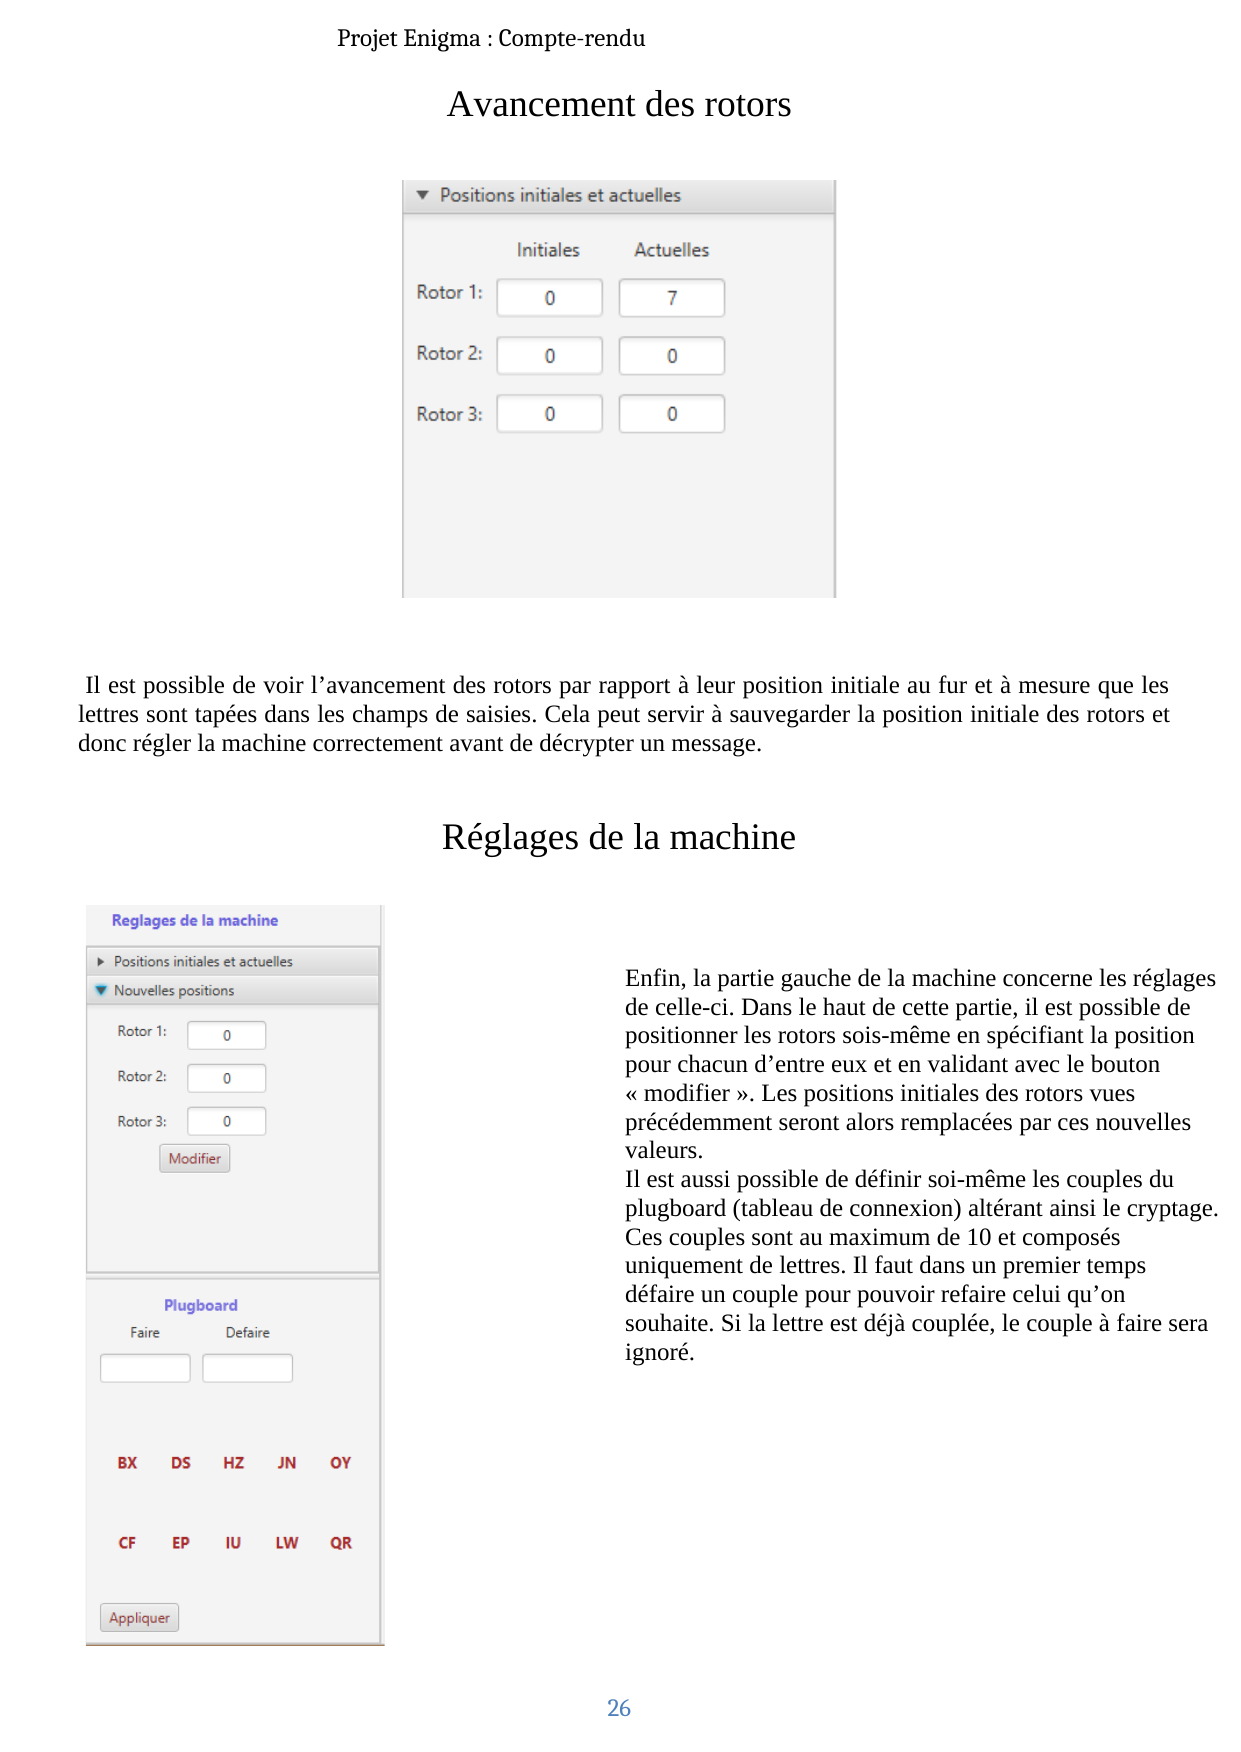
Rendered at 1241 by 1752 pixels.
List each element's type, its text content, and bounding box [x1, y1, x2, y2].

text Avancement des rotors [19, 81, 1219, 124]
text Il est possible de voir l’avancement des rotors par rapport à leur position initiale au fur et à mesure que les lettres sont tapées dans les champs de saisies. Cela peut servir à sauvegarder la position initiale des rotors et donc régler la machine correctement avant de décrypter un message. [78, 671, 1171, 757]
text Réglages de la machine [19, 814, 1219, 857]
picture [85, 905, 385, 1646]
text Enfin, la partie gauche de la machine concerne les réglages de celle-ci. Dans le haut de cette partie, il est possible de positionner les rotors sois-même en spécifiant la position pour chacun d’entre eux et en validant avec le bouton « modifier ». Les positions initiales des rotors vues précédemment seront alors remplacées par ces nouvelles valeurs. [385, 963, 1219, 1164]
picture [402, 180, 837, 598]
text Il est aussi possible de définir soi-même les couples du plugboard (tableau de connexion) altérant ainsi le cryptage. Ces couples sont au maximum de 10 et composés uniquement de lettres. Il faut dans un premier temps défaire un couple pour pouvoir refaire celui qu’on souhaite. Si la lettre est déjà couplée, le couple à faire sera ignoré. [385, 1164, 1219, 1365]
